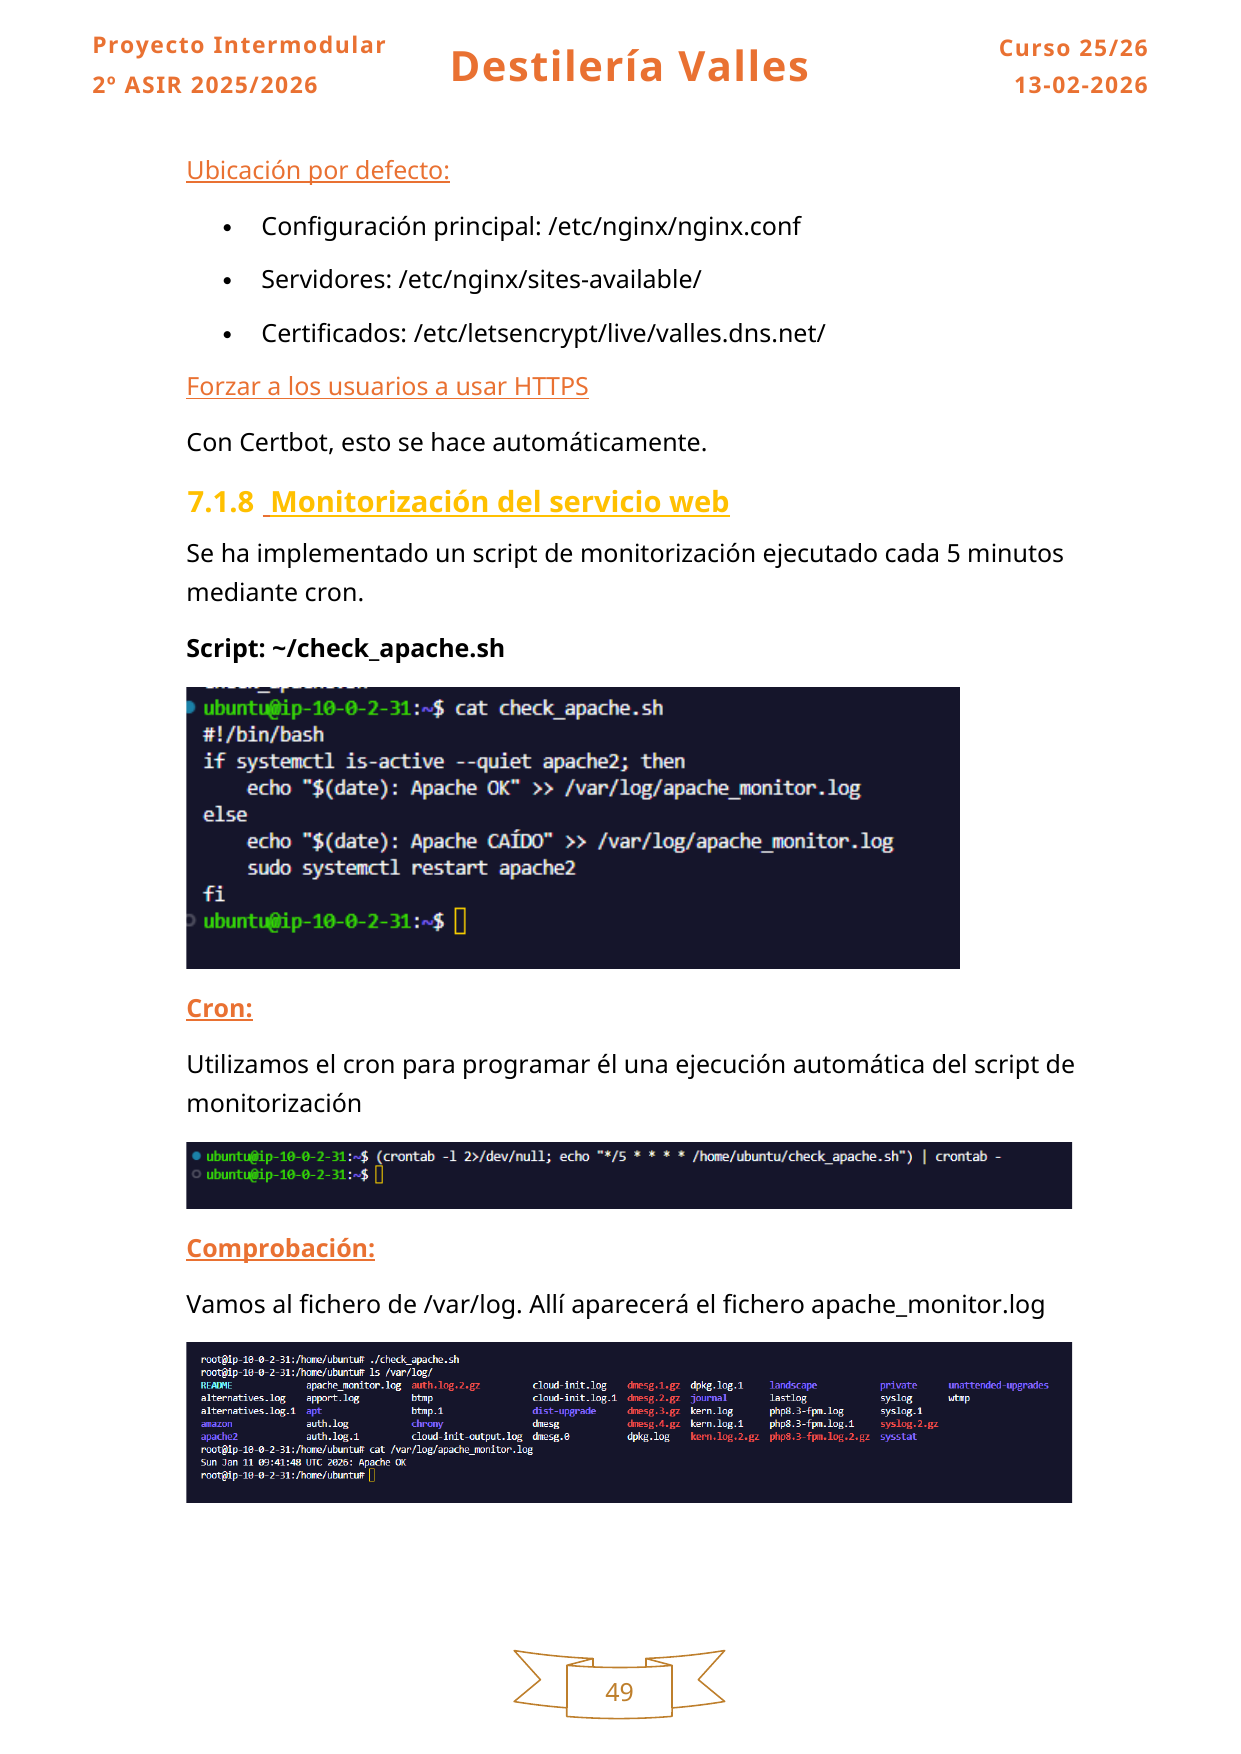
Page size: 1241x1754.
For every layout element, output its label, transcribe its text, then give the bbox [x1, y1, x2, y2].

picture [186, 687, 960, 969]
list Configuración principal: /etc/nginx/nginx.conf [224, 208, 1090, 243]
text Se ha implementado un script de monitorización ejecutado cada 5 minutos mediante cron. [186, 535, 1090, 609]
text Utilizamos el cron para programar él una ejecución automática del script de monitorización [186, 1047, 1090, 1120]
text Forzar a los usuarios a usar HTTPS [150, 369, 1090, 403]
picture [186, 1342, 1073, 1503]
text Vamos al fichero de /var/log. Allí aparecerá el fichero apache_monitor.log [186, 1287, 1090, 1321]
text Ubicación por defecto: [186, 152, 1090, 186]
text Con Certbot, esto se hace automáticamente. [186, 425, 1090, 459]
text Comprobación: [150, 1231, 1090, 1264]
picture [186, 1142, 1073, 1209]
text Cron: [150, 991, 1090, 1024]
subtitle Monitorización del servicio web [187, 481, 1090, 521]
text Script: ~/check_apache.sh [186, 631, 1090, 665]
list Servidores: /etc/nginx/sites-available/ [224, 262, 1090, 296]
list Certificados: /etc/letsencrypt/live/valles.dns.net/ [224, 315, 1090, 349]
